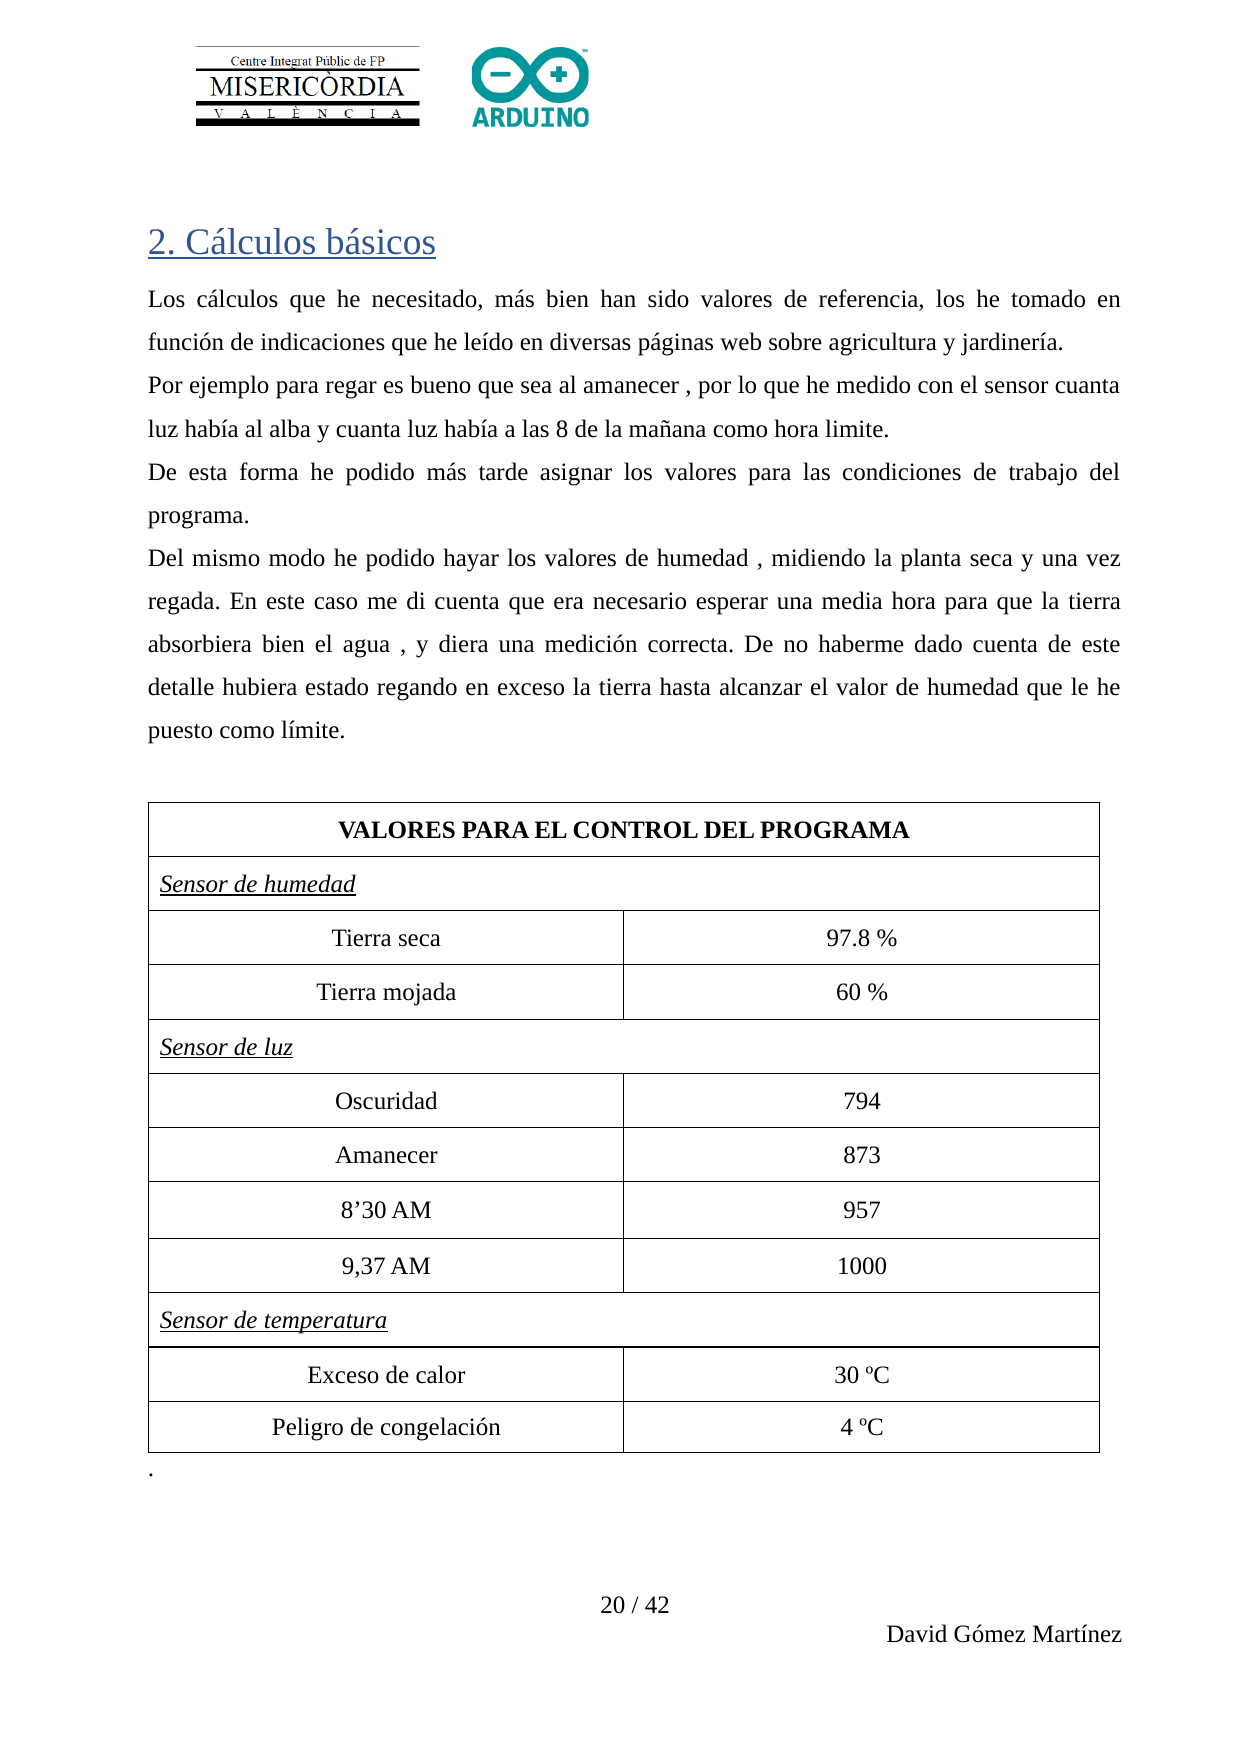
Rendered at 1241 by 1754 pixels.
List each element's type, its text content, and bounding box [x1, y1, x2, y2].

table_cell 97.8 % [624, 911, 1099, 964]
table_cell 1000 [624, 1239, 1099, 1292]
table_cell 794 [624, 1074, 1099, 1127]
text Los cálculos que he necesitado, más bien han sido valores de referencia, los he tomado en función de indicaciones que he leído en diversas páginas web sobre agricultura y jardinería. [148, 284, 1122, 356]
text . [148, 1453, 1122, 1482]
table_cell Exceso de calor [149, 1348, 623, 1401]
table_cell 60 % [624, 965, 1099, 1018]
table_cell Sensor de luz [149, 1020, 1099, 1073]
text 2. Cálculos básicos [148, 219, 1122, 263]
text Del mismo modo he podido hayar los valores de humedad , midiendo la planta seca y una vez regada. En este caso me di cuenta que era necesario esperar una media hora para que la tierra absorbiera bien el agua , y diera una medición correcta. De no haberme dado cuenta de este detalle hubiera estado regando en exceso la tierra hasta alcanzar el valor de humedad que le he puesto como límite. [148, 543, 1122, 744]
picture [471, 47, 589, 127]
table_cell Tierra seca [149, 911, 623, 964]
table_cell 9,37 AM [149, 1239, 623, 1292]
picture [192, 44, 422, 128]
table_cell 873 [624, 1128, 1099, 1181]
text De esta forma he podido más tarde asignar los valores para las condiciones de trabajo del programa. [148, 457, 1122, 529]
table_cell Sensor de temperatura [149, 1293, 1099, 1346]
table_cell Oscuridad [149, 1074, 623, 1127]
table_cell 8’30 AM [149, 1182, 623, 1238]
table_cell Peligro de congelación [149, 1402, 623, 1452]
table_cell Tierra mojada [149, 965, 623, 1018]
table_cell Sensor de humedad [149, 857, 1099, 910]
table_cell 30 ºC [624, 1348, 1099, 1401]
table_cell 957 [624, 1182, 1099, 1238]
table_header VALORES PARA EL CONTROL DEL PROGRAMA [149, 803, 1099, 856]
table_cell 4 ºC [624, 1402, 1099, 1452]
table_cell Amanecer [149, 1128, 623, 1181]
text Por ejemplo para regar es bueno que sea al amanecer , por lo que he medido con el sensor cuanta luz había al alba y cuanta luz había a las 8 de la mañana como hora limite. [148, 371, 1122, 442]
